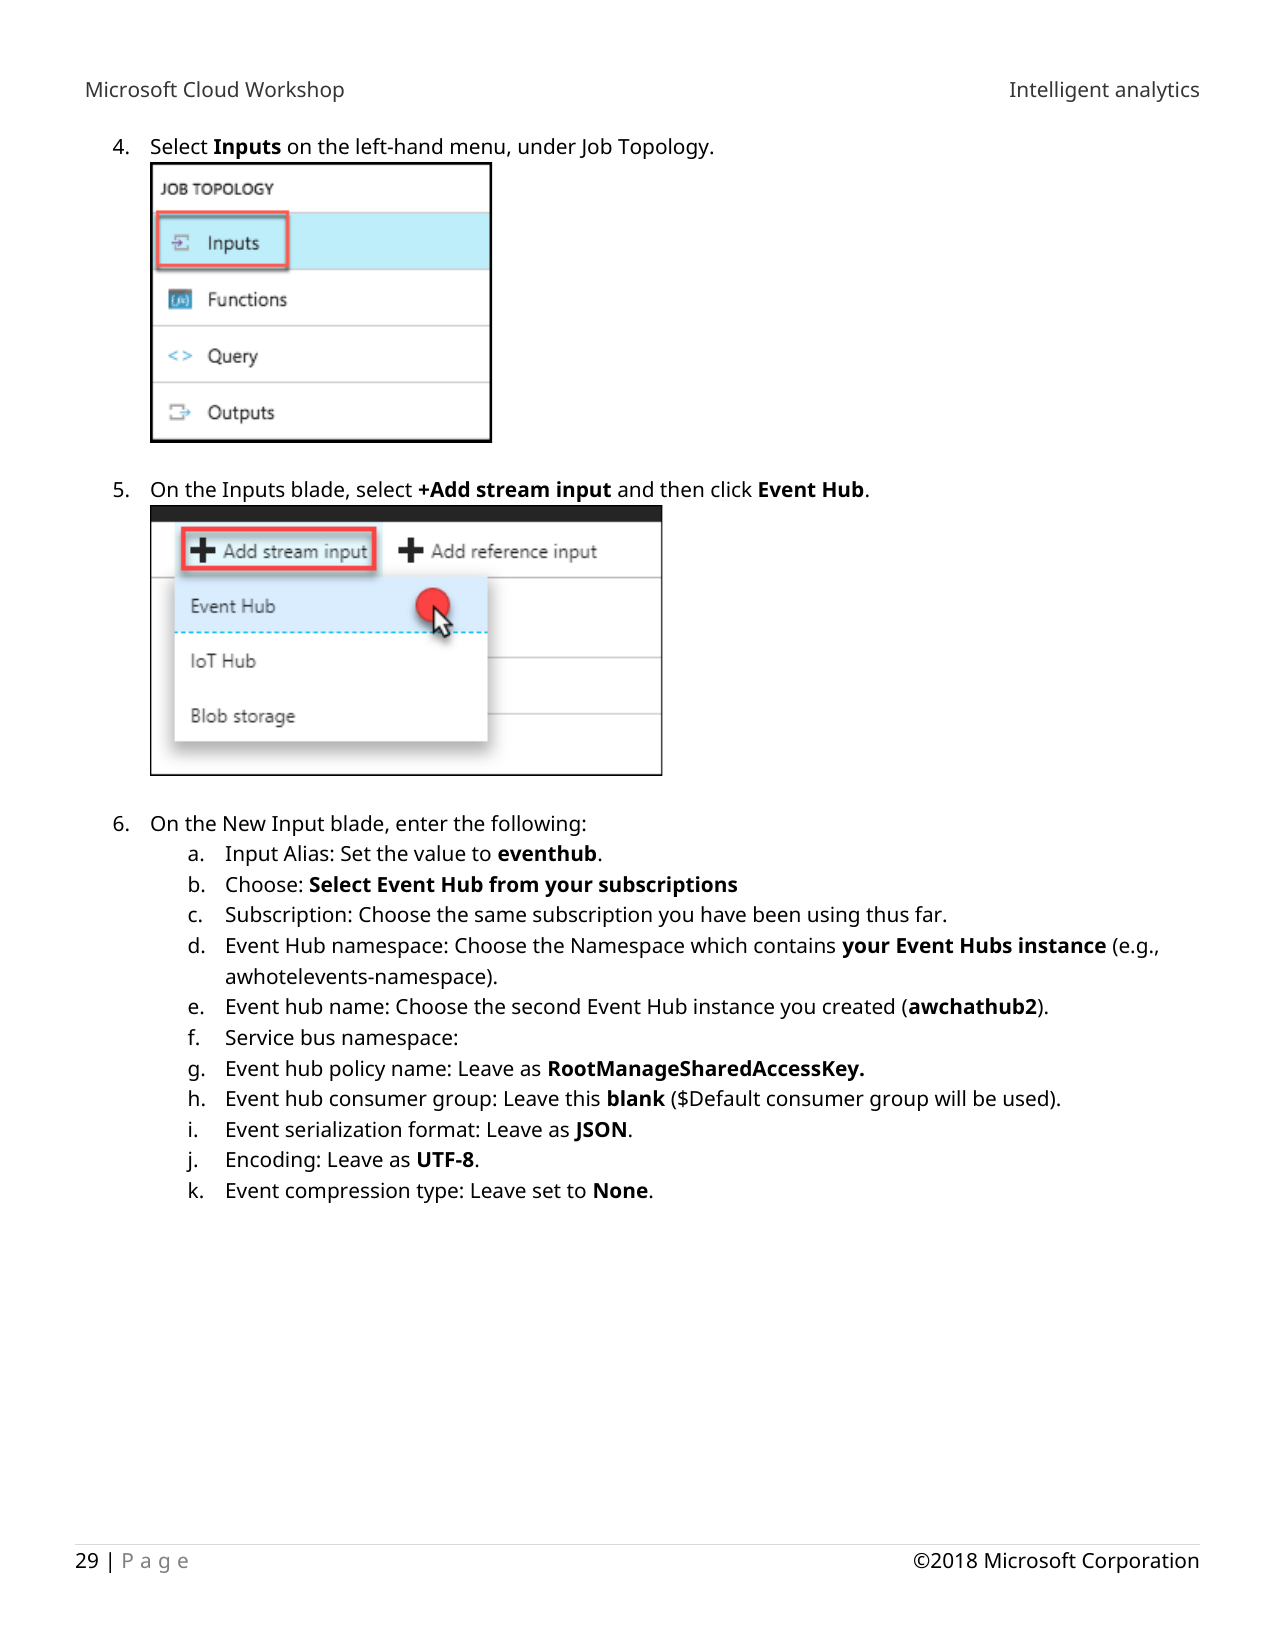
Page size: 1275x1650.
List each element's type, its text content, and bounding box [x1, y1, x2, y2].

list Service bus namespace: [187, 1023, 1200, 1052]
picture [150, 505, 663, 776]
list Input Alias: Set the value to eventhub. [187, 839, 1200, 868]
list On the Inputs blade, select +Add stream input and then click Event Hub. [112, 475, 1200, 503]
list Event Hub namespace: Choose the Namespace which contains your Event Hubs instance (e.g., awhotelevents-namespace). [187, 931, 1200, 990]
list Encoding: Leave as UTF-8. [187, 1146, 1200, 1174]
list Subscription: Choose the same subscription you have been using thus far. [187, 901, 1200, 929]
list Event serialization format: Leave as JSON. [187, 1115, 1200, 1143]
list Event compression type: Leave set to None. [187, 1176, 1200, 1205]
list Event hub policy name: Leave as RootManageSharedAccessKey. [187, 1054, 1200, 1082]
list Choose: Select Event Hub from your subscriptions [187, 870, 1200, 898]
picture [150, 162, 493, 443]
list Event hub name: Choose the second Event Hub instance you created (awchathub2). [187, 992, 1200, 1021]
list On the New Input blade, enter the following: [112, 809, 1200, 837]
list Event hub consumer group: Leave this blank ($Default consumer group will be used). [187, 1084, 1200, 1113]
